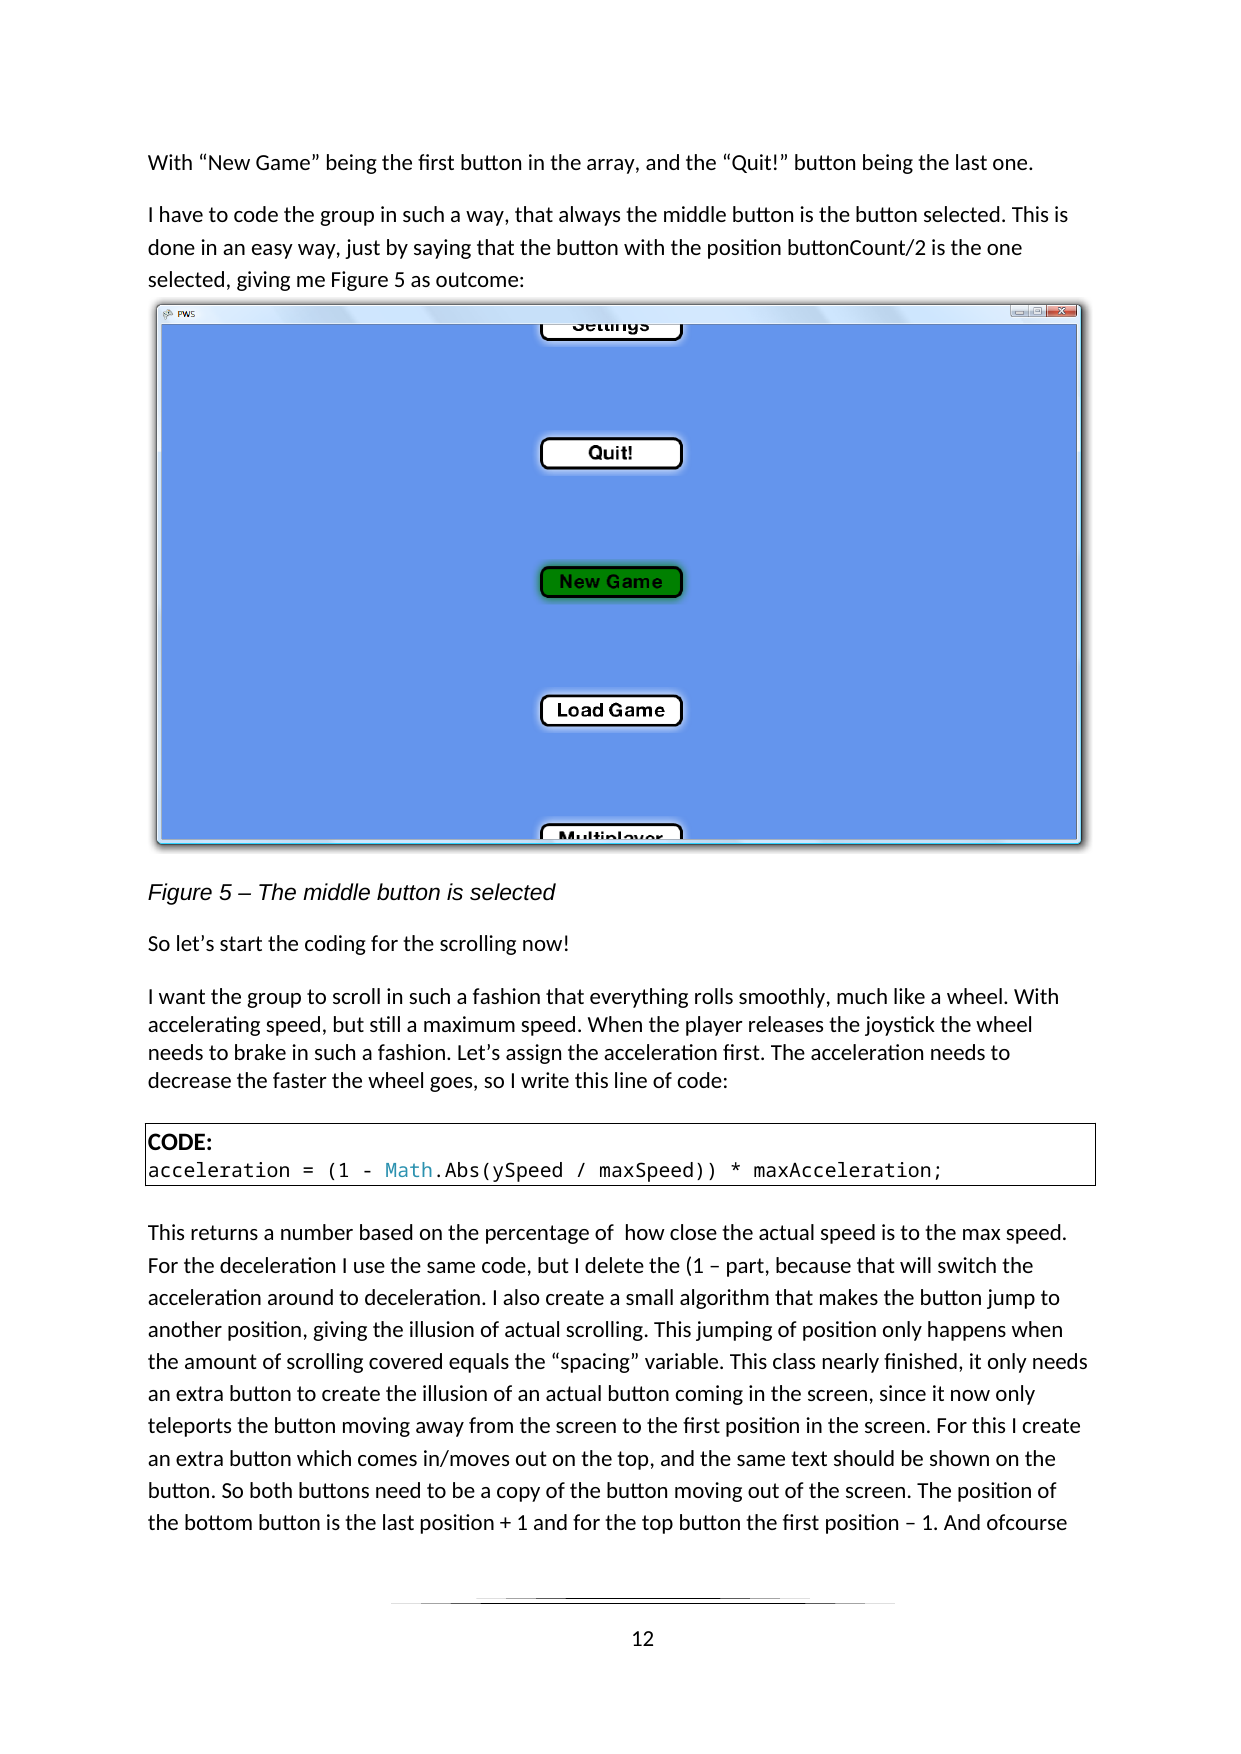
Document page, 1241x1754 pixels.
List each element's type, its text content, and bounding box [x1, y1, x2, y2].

text acceleration = (1 - Math.Abs(ySpeed / maxSpeed)) * maxAcceleration; [146, 1153, 1095, 1185]
text I want the group to scroll in such a fashion that everything rolls smoothly, much like a wheel. With accelerating speed, but still a maximum speed. When the player releases the joystick the wheel needs to brake in such a fashion. Let’s assign the acceleration first. The acceleration needs to decrease the faster the wheel goes, so I write this line of code: [148, 982, 1093, 1094]
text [148, 1186, 1093, 1536]
text Figure 5 – The middle button is selected [148, 878, 1093, 905]
text So let’s start the coding for the scrolling now! [148, 929, 1093, 957]
text CODE: [146, 1124, 1095, 1153]
picture [147, 297, 1093, 854]
text With “New Game” being the first button in the array, and the “Quit!” button being the last one. [148, 148, 1093, 176]
text I have to code the group in such a way, that always the middle button is the button selected. This is done in an easy way, just by saying that the button with the position buttonCount/2 is the one selected, giving me Figure 5 as outcome: [148, 201, 1093, 297]
